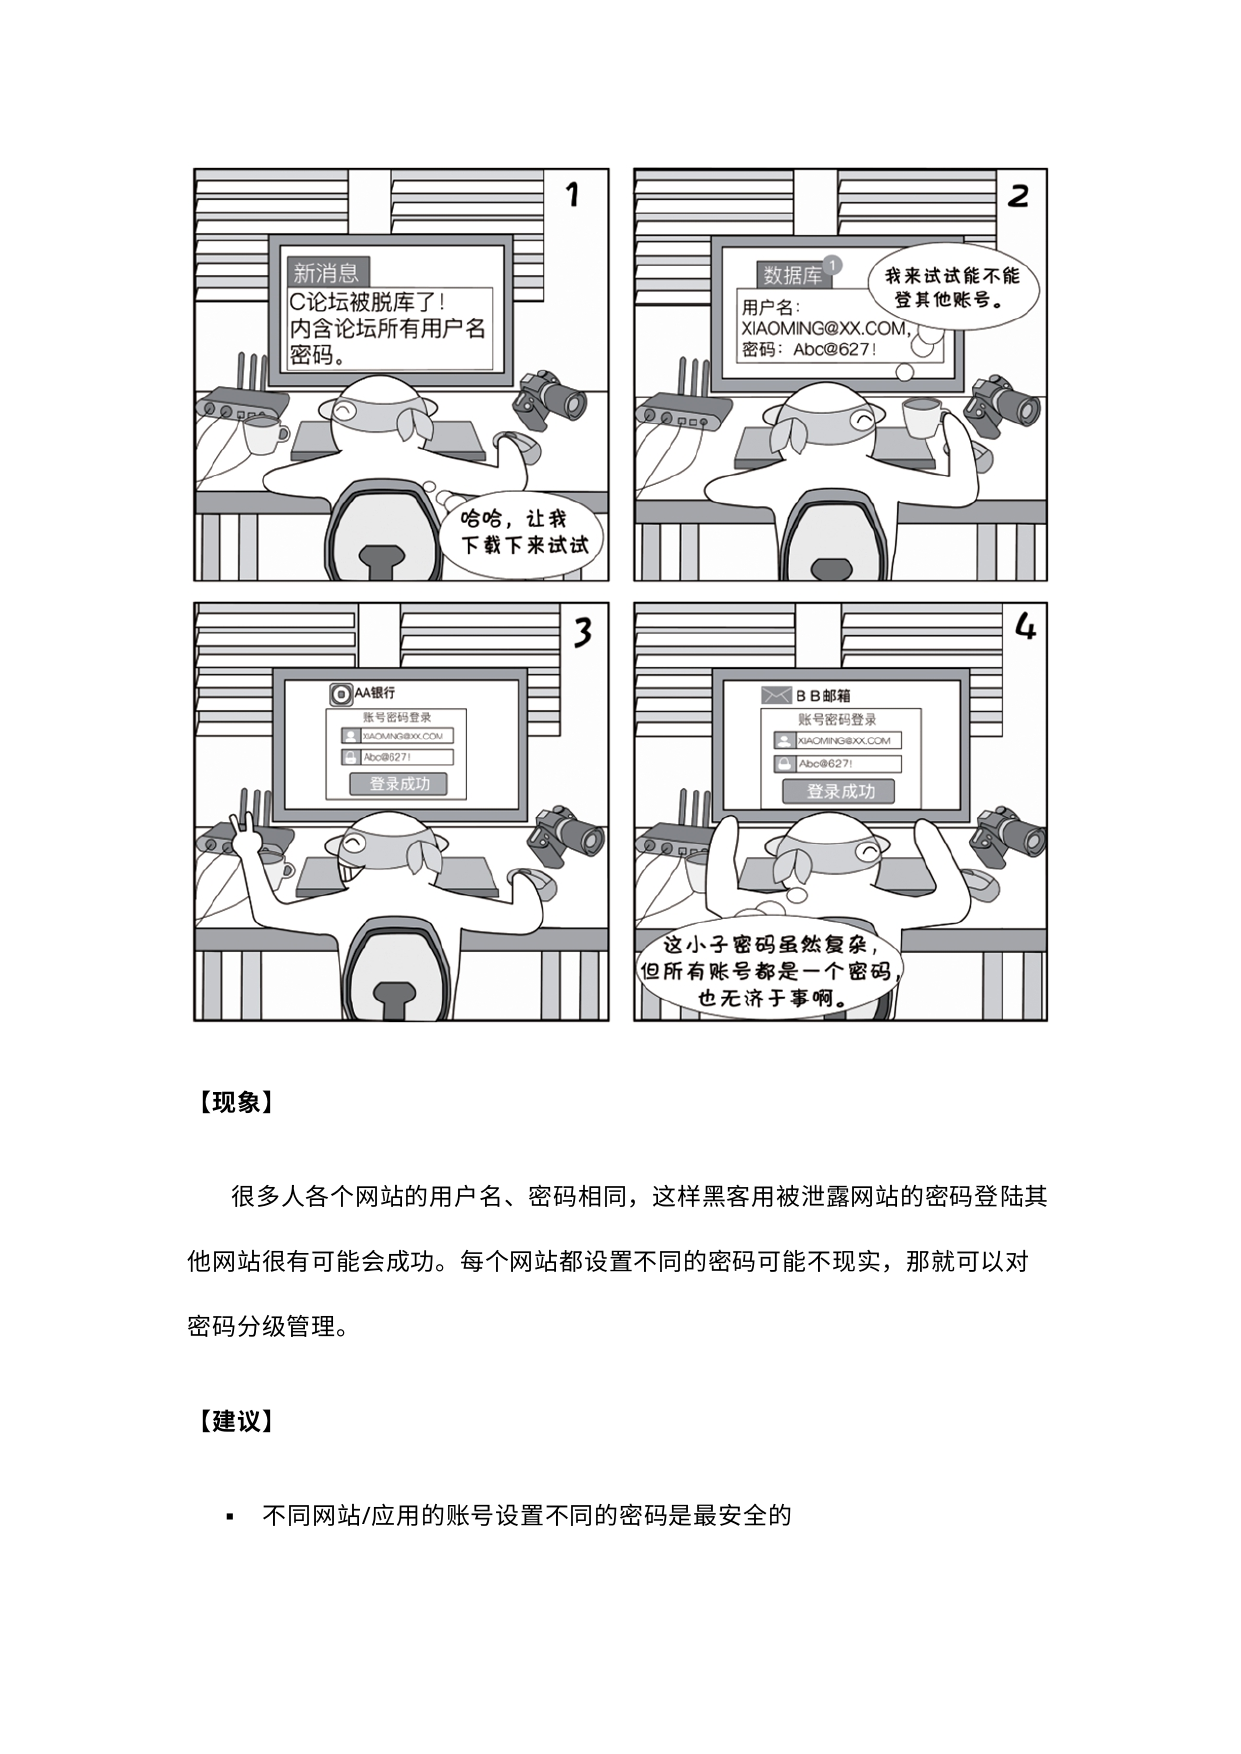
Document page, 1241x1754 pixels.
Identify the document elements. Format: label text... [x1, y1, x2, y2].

list 不同网站/应用的账号设置不同的密码是最安全的 [225, 1481, 1053, 1546]
text 【建议】 [187, 1387, 1053, 1452]
picture [187, 162, 1053, 1027]
text 【现象】 [187, 1069, 1053, 1134]
text 很多人各个网站的用户名、密码相同，这样黑客用被泄露网站的密码登陆其他网站很有可能会成功。每个网站都设置不同的密码可能不现实，那就可以对密码分级管理。 [187, 1163, 1053, 1358]
